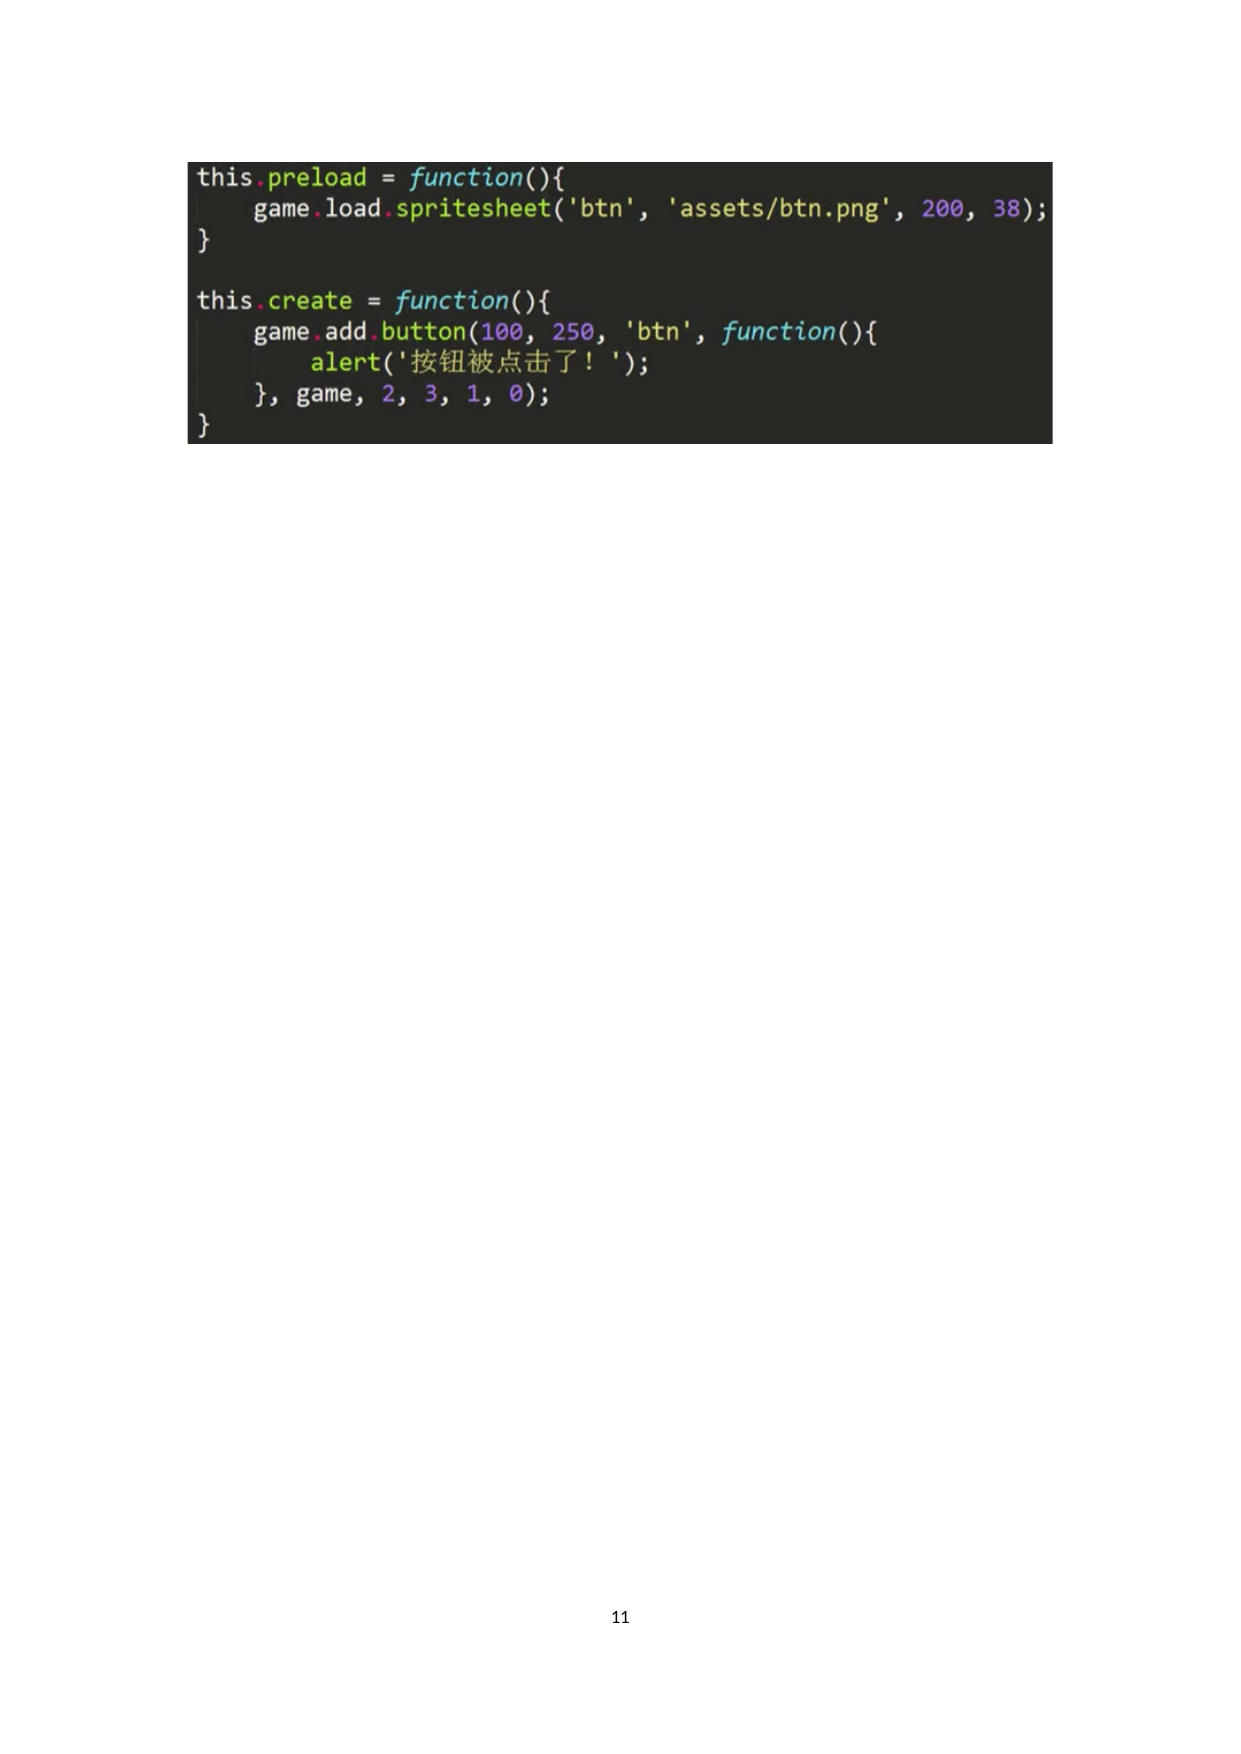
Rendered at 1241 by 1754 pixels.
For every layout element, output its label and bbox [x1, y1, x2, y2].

picture [187, 162, 1053, 444]
